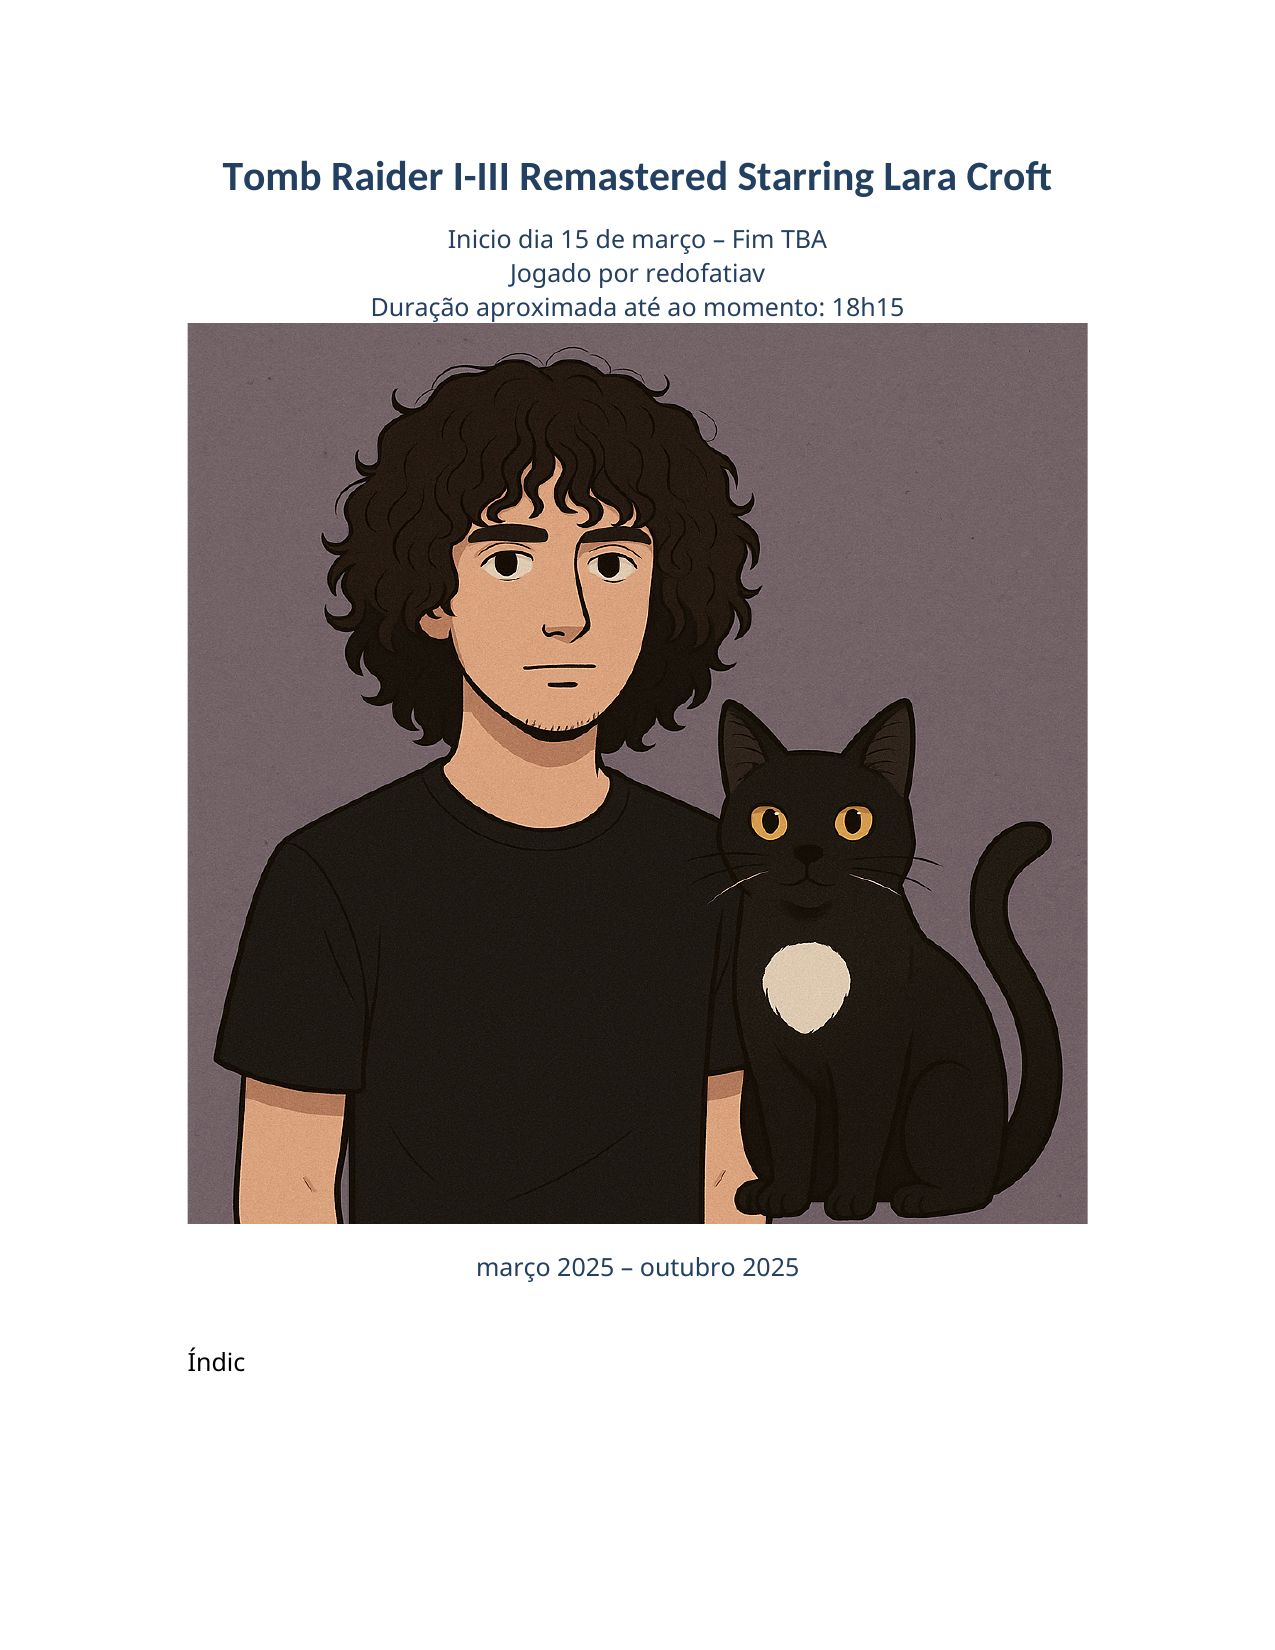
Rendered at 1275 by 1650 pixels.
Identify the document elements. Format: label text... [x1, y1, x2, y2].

picture [187, 323, 1088, 1224]
subtitle Inicio dia 15 de março – Fim TBA [187, 222, 1087, 256]
subtitle Jogado por redofatiav [187, 256, 1087, 290]
text Tomb Raider I-III Remastered Starring Lara Croft [187, 150, 1087, 201]
subtitle março 2025 – outubro 2025 [187, 1250, 1087, 1284]
subtitle Duração aproximada até ao momento: 18h15 [187, 290, 1087, 323]
